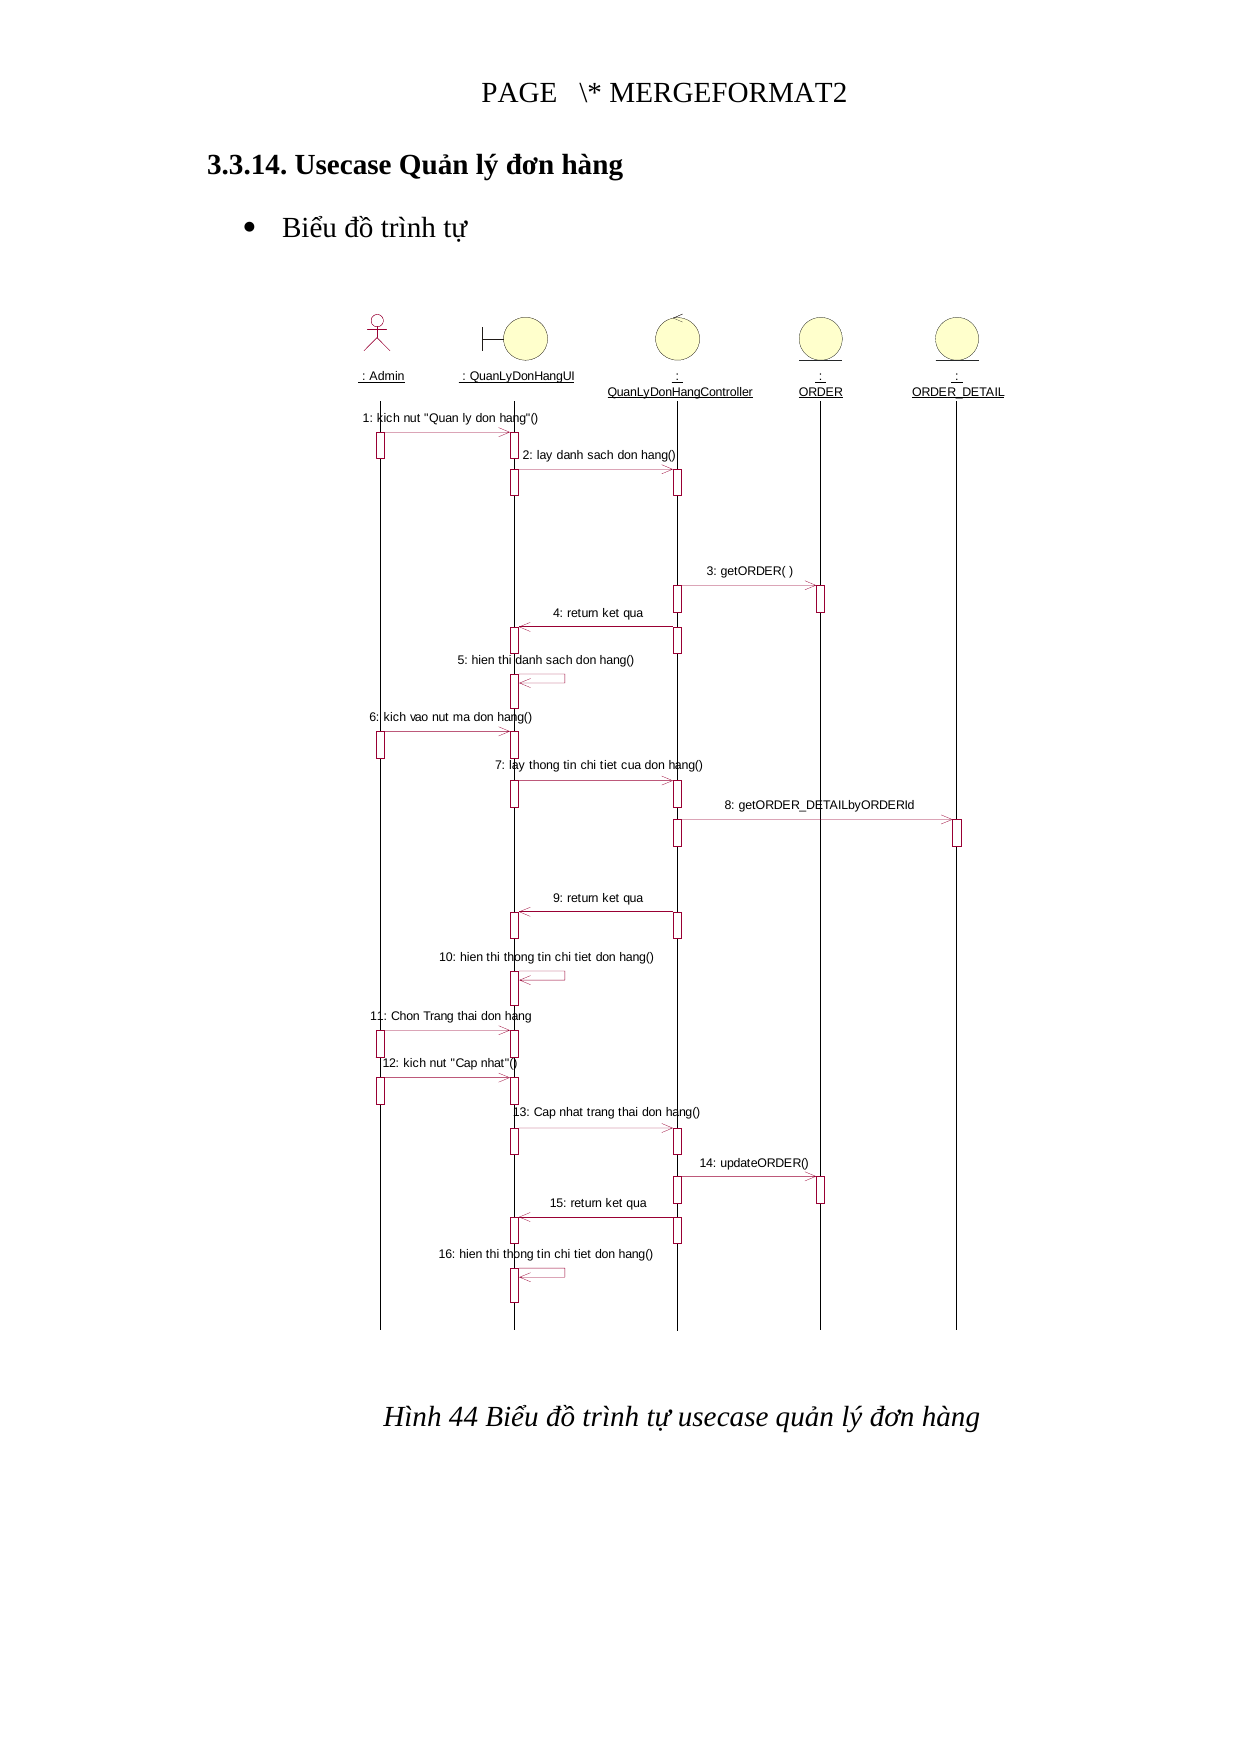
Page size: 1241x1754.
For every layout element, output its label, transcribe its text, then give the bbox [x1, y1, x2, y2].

text Hình 44 Biểu đồ trình tự usecase quản lý đơn hàng [244, 1399, 1122, 1432]
list Biểu đồ trình tự [244, 210, 1122, 243]
subtitle Usecase Quản lý đơn hàng [207, 147, 1122, 181]
